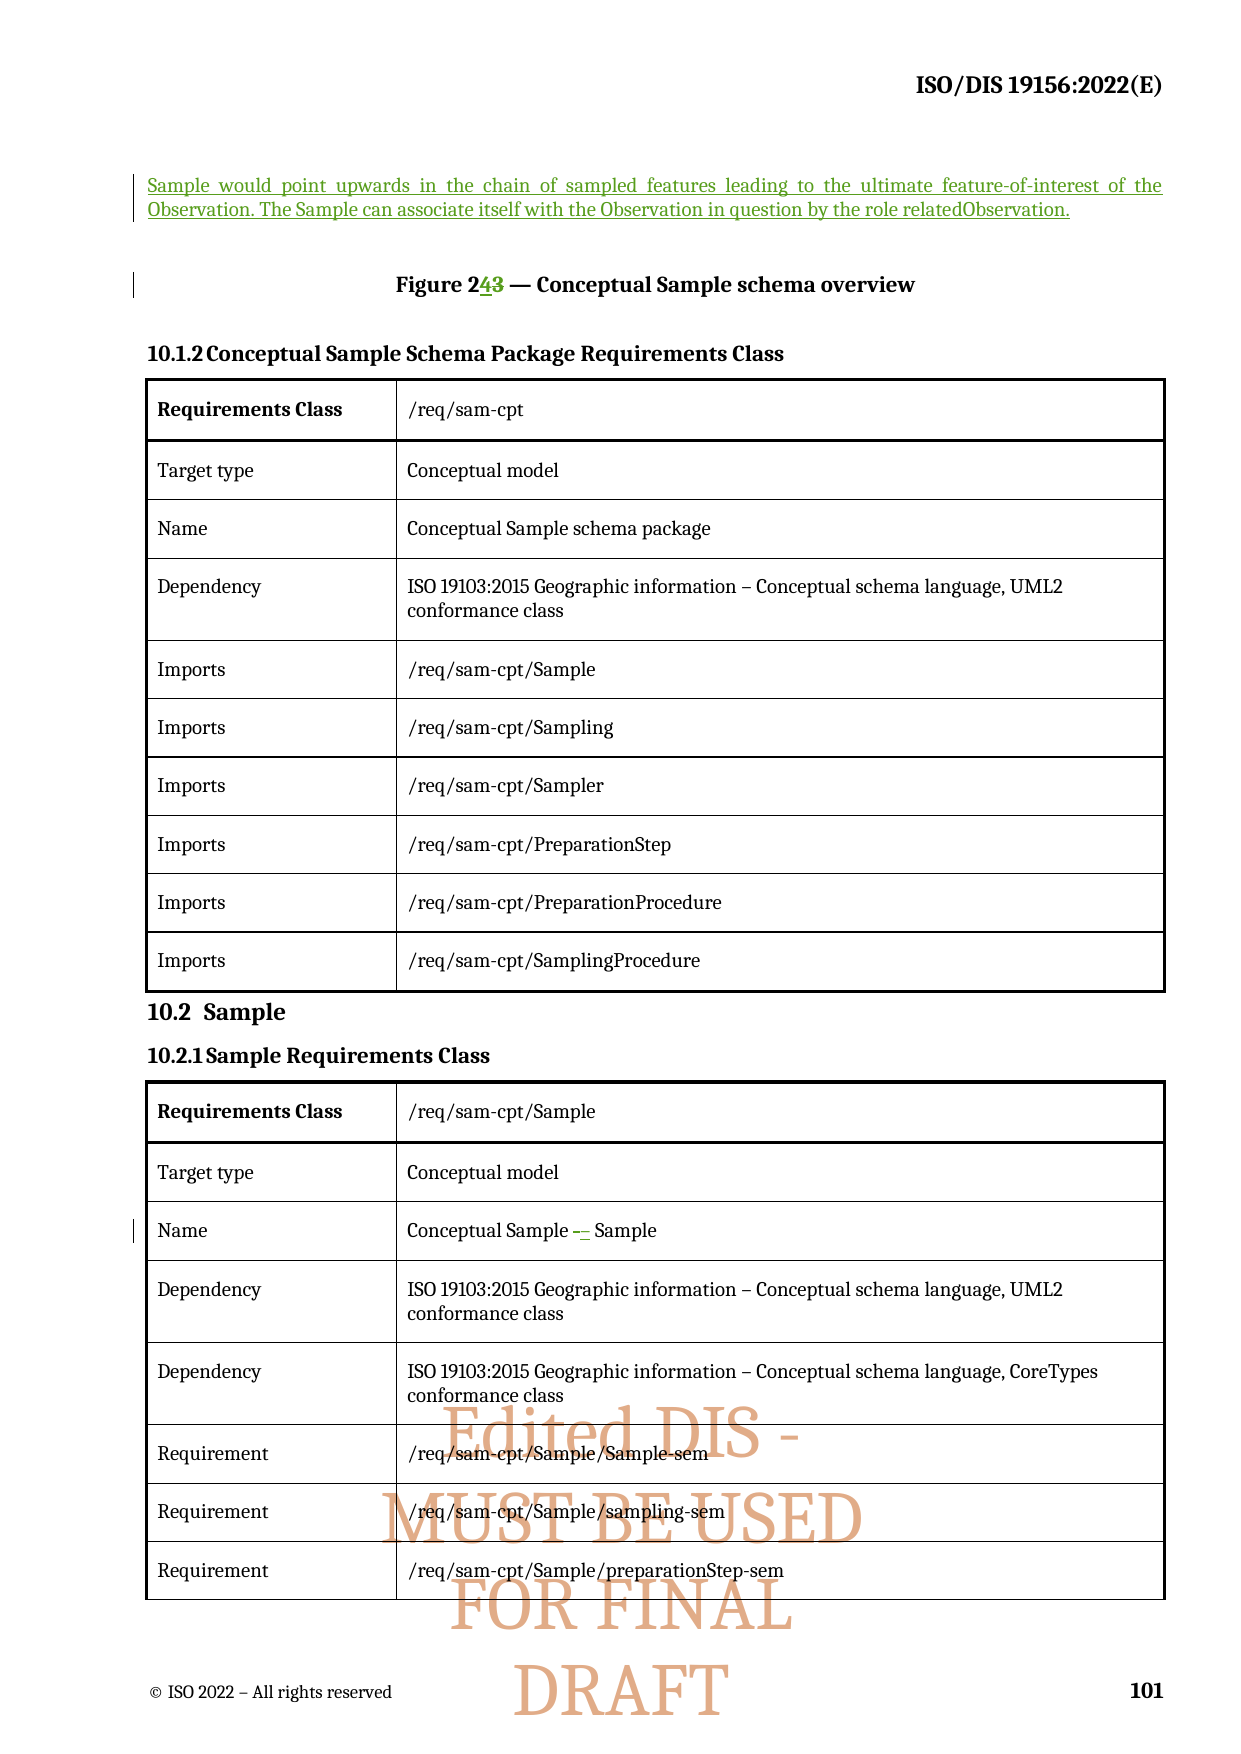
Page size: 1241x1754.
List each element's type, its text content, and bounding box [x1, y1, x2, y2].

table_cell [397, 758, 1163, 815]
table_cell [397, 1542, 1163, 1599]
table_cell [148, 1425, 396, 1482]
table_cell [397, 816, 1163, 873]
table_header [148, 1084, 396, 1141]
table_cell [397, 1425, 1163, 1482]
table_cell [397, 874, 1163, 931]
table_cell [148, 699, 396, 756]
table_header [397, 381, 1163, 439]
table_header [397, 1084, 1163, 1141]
title Figure 2 — Conceptual Sample schema overview [148, 272, 1163, 298]
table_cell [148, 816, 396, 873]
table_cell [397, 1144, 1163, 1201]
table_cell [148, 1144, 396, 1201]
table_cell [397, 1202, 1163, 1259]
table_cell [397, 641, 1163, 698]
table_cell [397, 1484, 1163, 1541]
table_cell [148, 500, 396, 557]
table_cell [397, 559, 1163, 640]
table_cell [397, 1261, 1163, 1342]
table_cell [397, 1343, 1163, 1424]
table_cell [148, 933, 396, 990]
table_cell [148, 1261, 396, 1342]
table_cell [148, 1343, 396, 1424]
subtitle Sample [148, 999, 1163, 1025]
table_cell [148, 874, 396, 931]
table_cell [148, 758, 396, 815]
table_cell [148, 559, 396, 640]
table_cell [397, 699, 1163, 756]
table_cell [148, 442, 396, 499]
subtitle Sample Requirements Class [148, 1044, 1163, 1068]
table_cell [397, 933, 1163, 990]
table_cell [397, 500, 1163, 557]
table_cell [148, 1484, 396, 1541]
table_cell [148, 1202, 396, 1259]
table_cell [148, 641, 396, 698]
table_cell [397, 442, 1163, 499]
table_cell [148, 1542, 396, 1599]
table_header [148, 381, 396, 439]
subtitle Conceptual Sample Schema Package Requirements Class [148, 342, 1163, 366]
